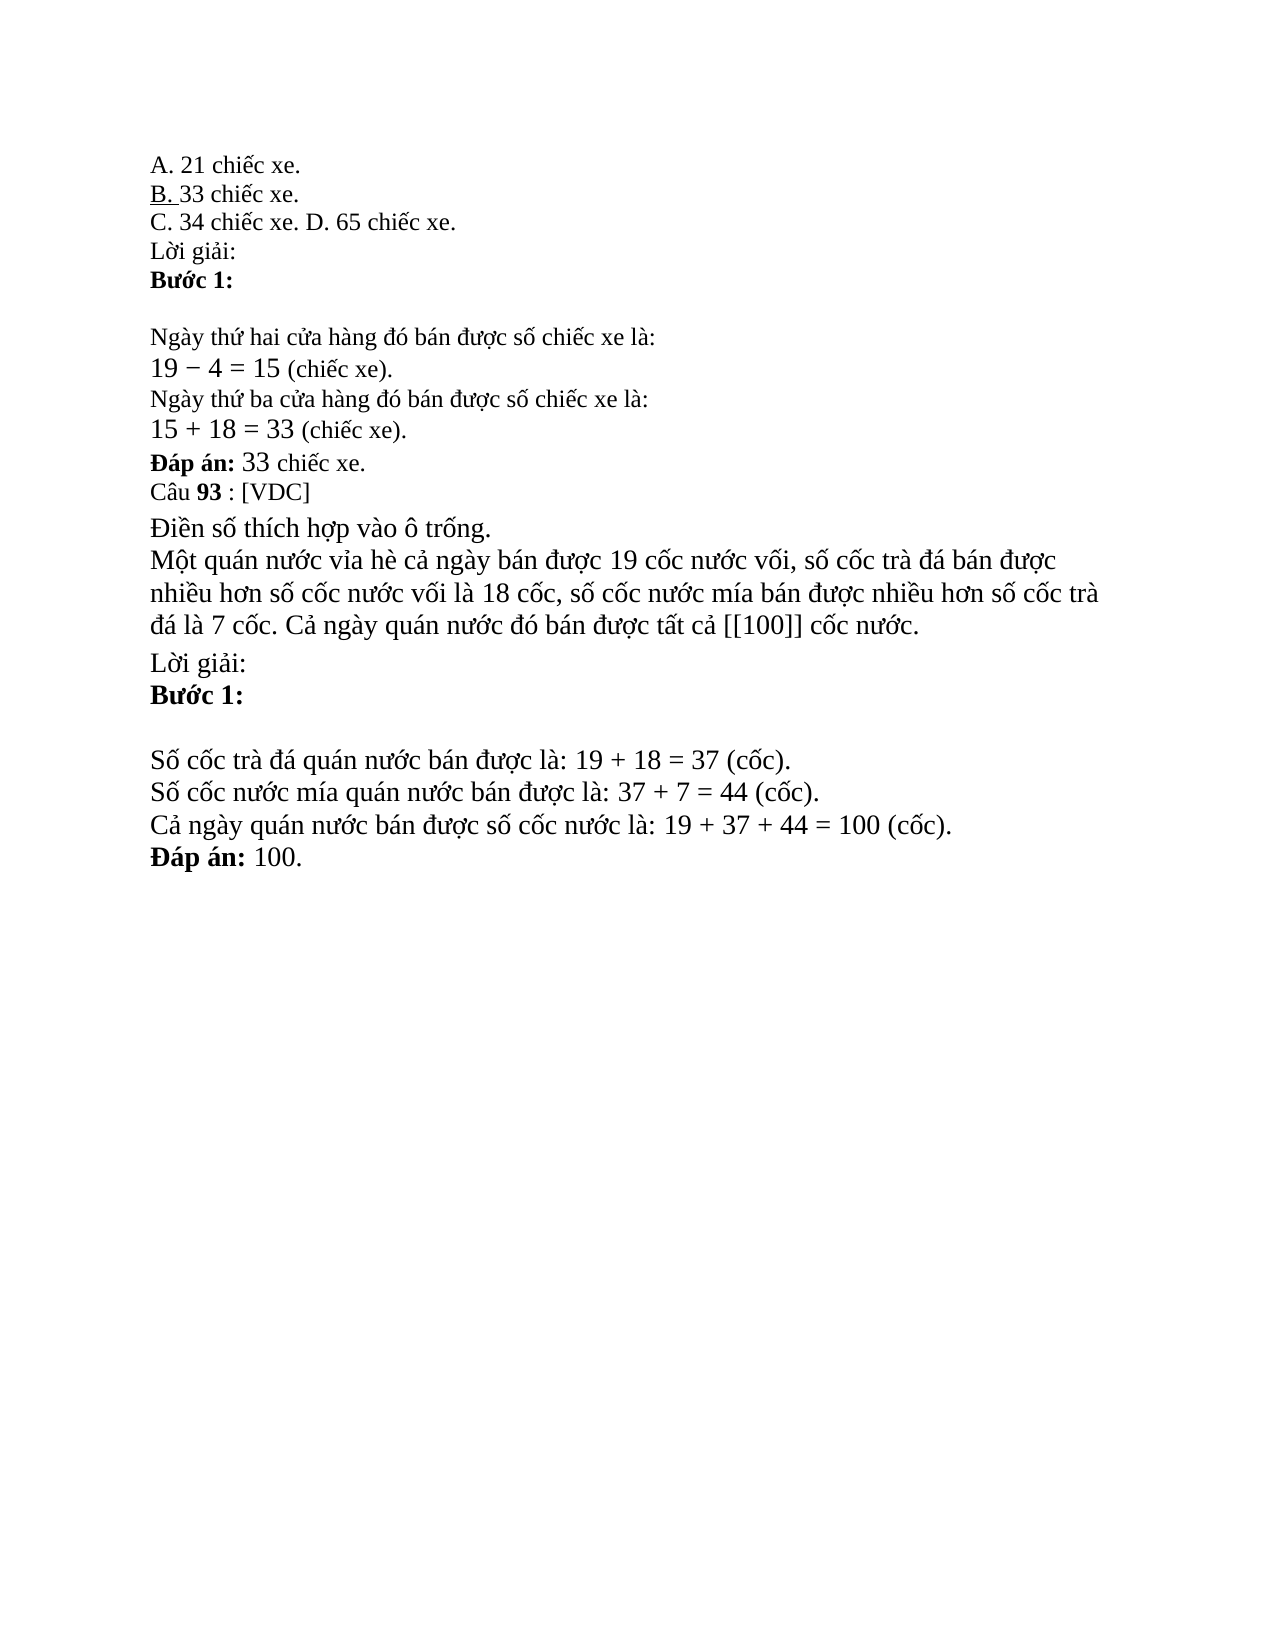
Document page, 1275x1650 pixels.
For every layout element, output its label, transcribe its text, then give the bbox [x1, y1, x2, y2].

text B. 33 chiếc xe. [150, 179, 1125, 207]
text Số cốc trà đá quán nước bán được là: 19 + 18 = 37 (cốc). Số cốc nước mía quán nước bán được là: 37 + 7 = 44 (cốc). Cả ngày quán nước bán được số cốc nước là: 19 + 37 + 44 = 100 (cốc). Đáp án: 100. [150, 711, 1125, 872]
text Câu 93 : [VDC] [150, 477, 1125, 506]
text A. 21 chiếc xe. [150, 150, 1125, 179]
text C. 34 chiếc xe. D. 65 chiếc xe. [150, 207, 1125, 236]
text Ngày thứ hai cửa hàng đó bán được số chiếc xe là: 19 − 4 = 15 (chiếc xe). Ngày thứ ba cửa hàng đó bán được số chiếc xe là: 15 + 18 = 33 (chiếc xe). Đáp án: 33 chiếc xe. [150, 294, 1125, 477]
text Điền số thích hợp vào ô trống. Một quán nước vỉa hè cả ngày bán được 19 cốc nước vối, số cốc trà đá bán được nhiều hơn số cốc nước vối là 18 cốc, số cốc nước mía bán được nhiều hơn số cốc trà đá là 7 cốc. Cả ngày quán nước đó bán được tất cả [[100]] cốc nước. [150, 511, 1125, 641]
text Bước 1: [150, 678, 1125, 711]
text Lời giải: [150, 236, 1125, 265]
text Lời giải: [150, 646, 1125, 678]
text Bước 1: [150, 265, 1125, 294]
